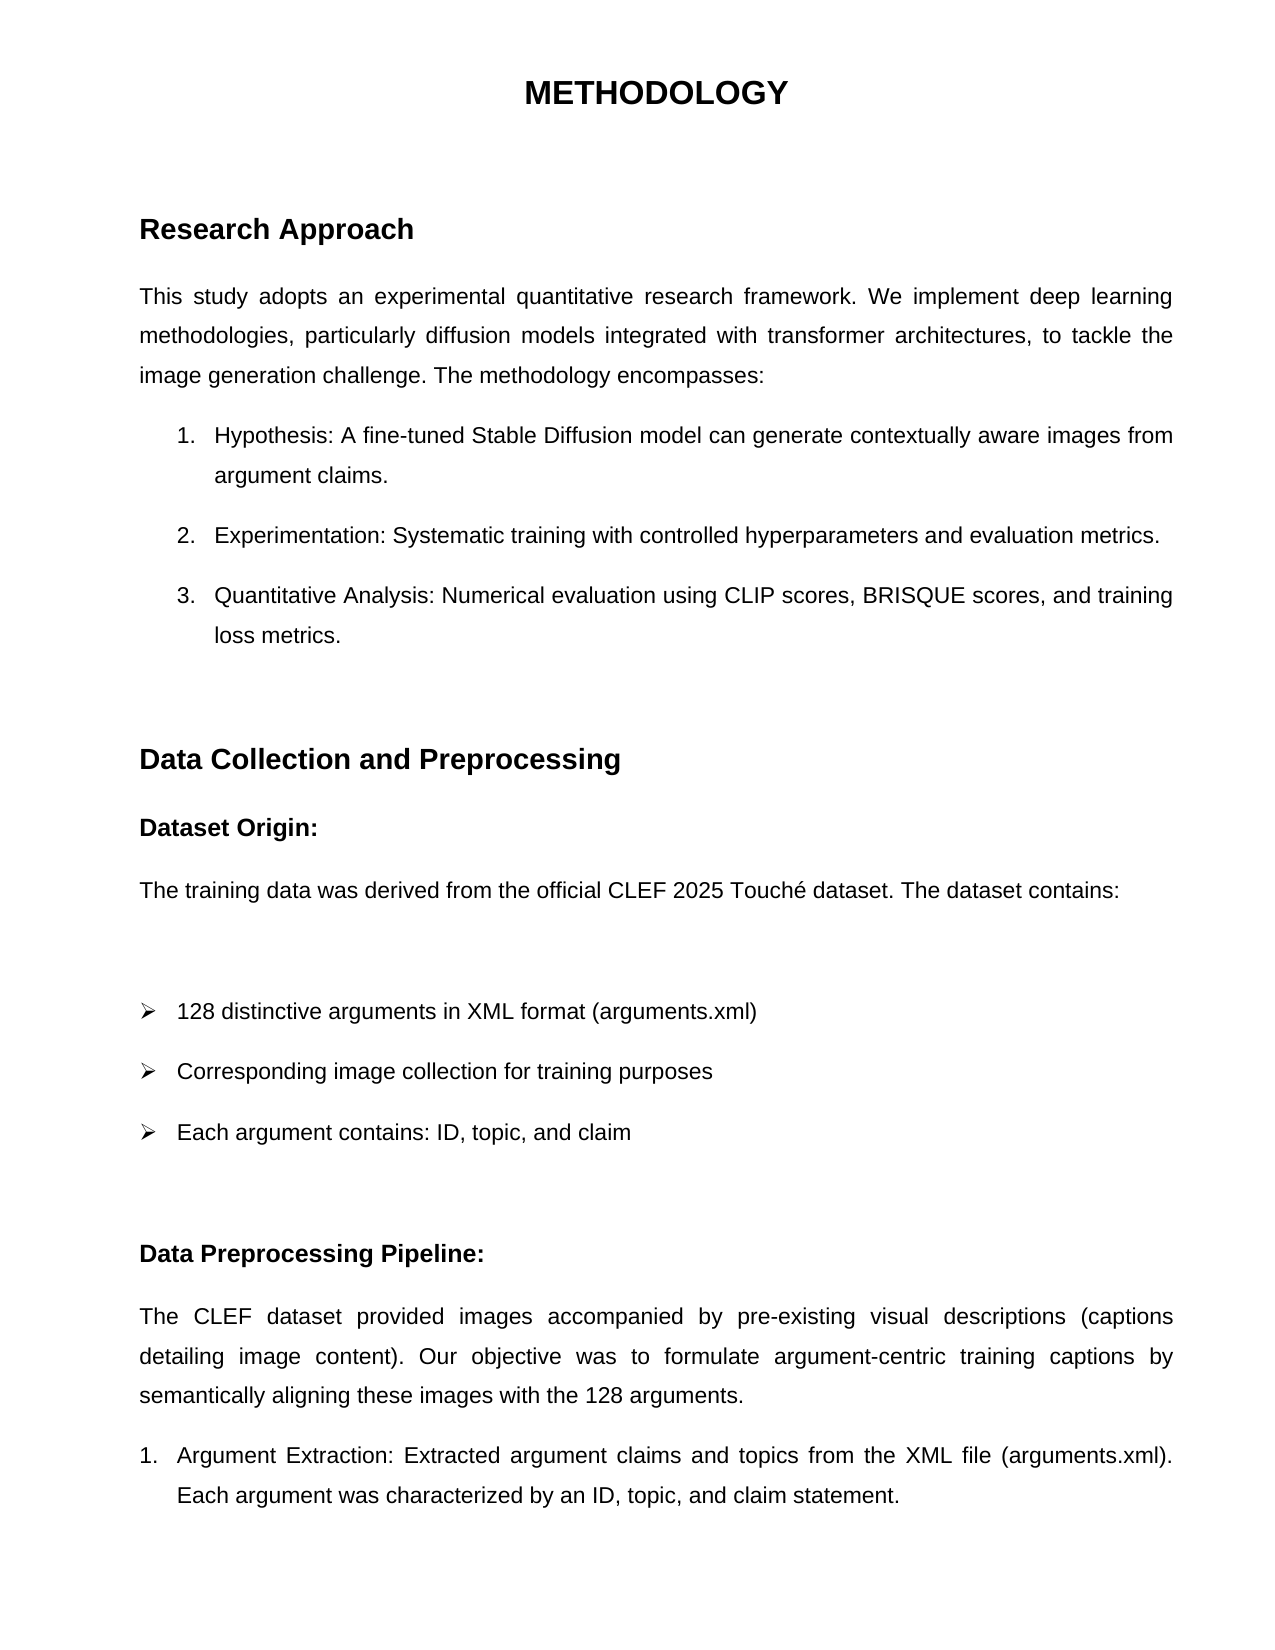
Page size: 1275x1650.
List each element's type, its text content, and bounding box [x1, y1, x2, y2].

text The training data was derived from the official CLEF 2025 Touché dataset. The dataset contains: [139, 877, 1174, 904]
list Each argument contains: ID, topic, and claim [139, 1119, 1174, 1145]
text This study adopts an experimental quantitative research framework. We implement deep learning methodologies, particularly diffusion models integrated with transformer architectures, to tackle the image generation challenge. The methodology encompasses: [139, 283, 1174, 388]
list Quantitative Analysis: Numerical evaluation using CLIP scores, BRISQUE scores, and training loss metrics. [177, 582, 1174, 648]
text Research Approach [139, 212, 1174, 245]
text The CLEF dataset provided images accompanied by pre-existing visual descriptions (captions detailing image content). Our objective was to formulate argument-centric training captions by semantically aligning these images with the 128 arguments. [139, 1303, 1174, 1408]
list Corresponding image collection for training purposes [139, 1058, 1174, 1085]
list Argument Extraction: Extracted argument claims and topics from the XML file (arguments.xml). Each argument was characterized by an ID, topic, and claim statement. [139, 1442, 1174, 1508]
list Hypothesis: A fine-tuned Stable Diffusion model can generate contextually aware images from argument claims. [177, 422, 1174, 488]
text Dataset Origin: [139, 813, 1174, 842]
text Data Preprocessing Pipeline: [139, 1239, 1174, 1268]
list 128 distinctive arguments in XML format (arguments.xml) [139, 998, 1174, 1024]
text Data Collection and Preprocessing [139, 742, 1174, 776]
text METHODOLOGY [139, 73, 1174, 111]
list Experimentation: Systematic training with controlled hyperparameters and evaluation metrics. [177, 522, 1174, 548]
